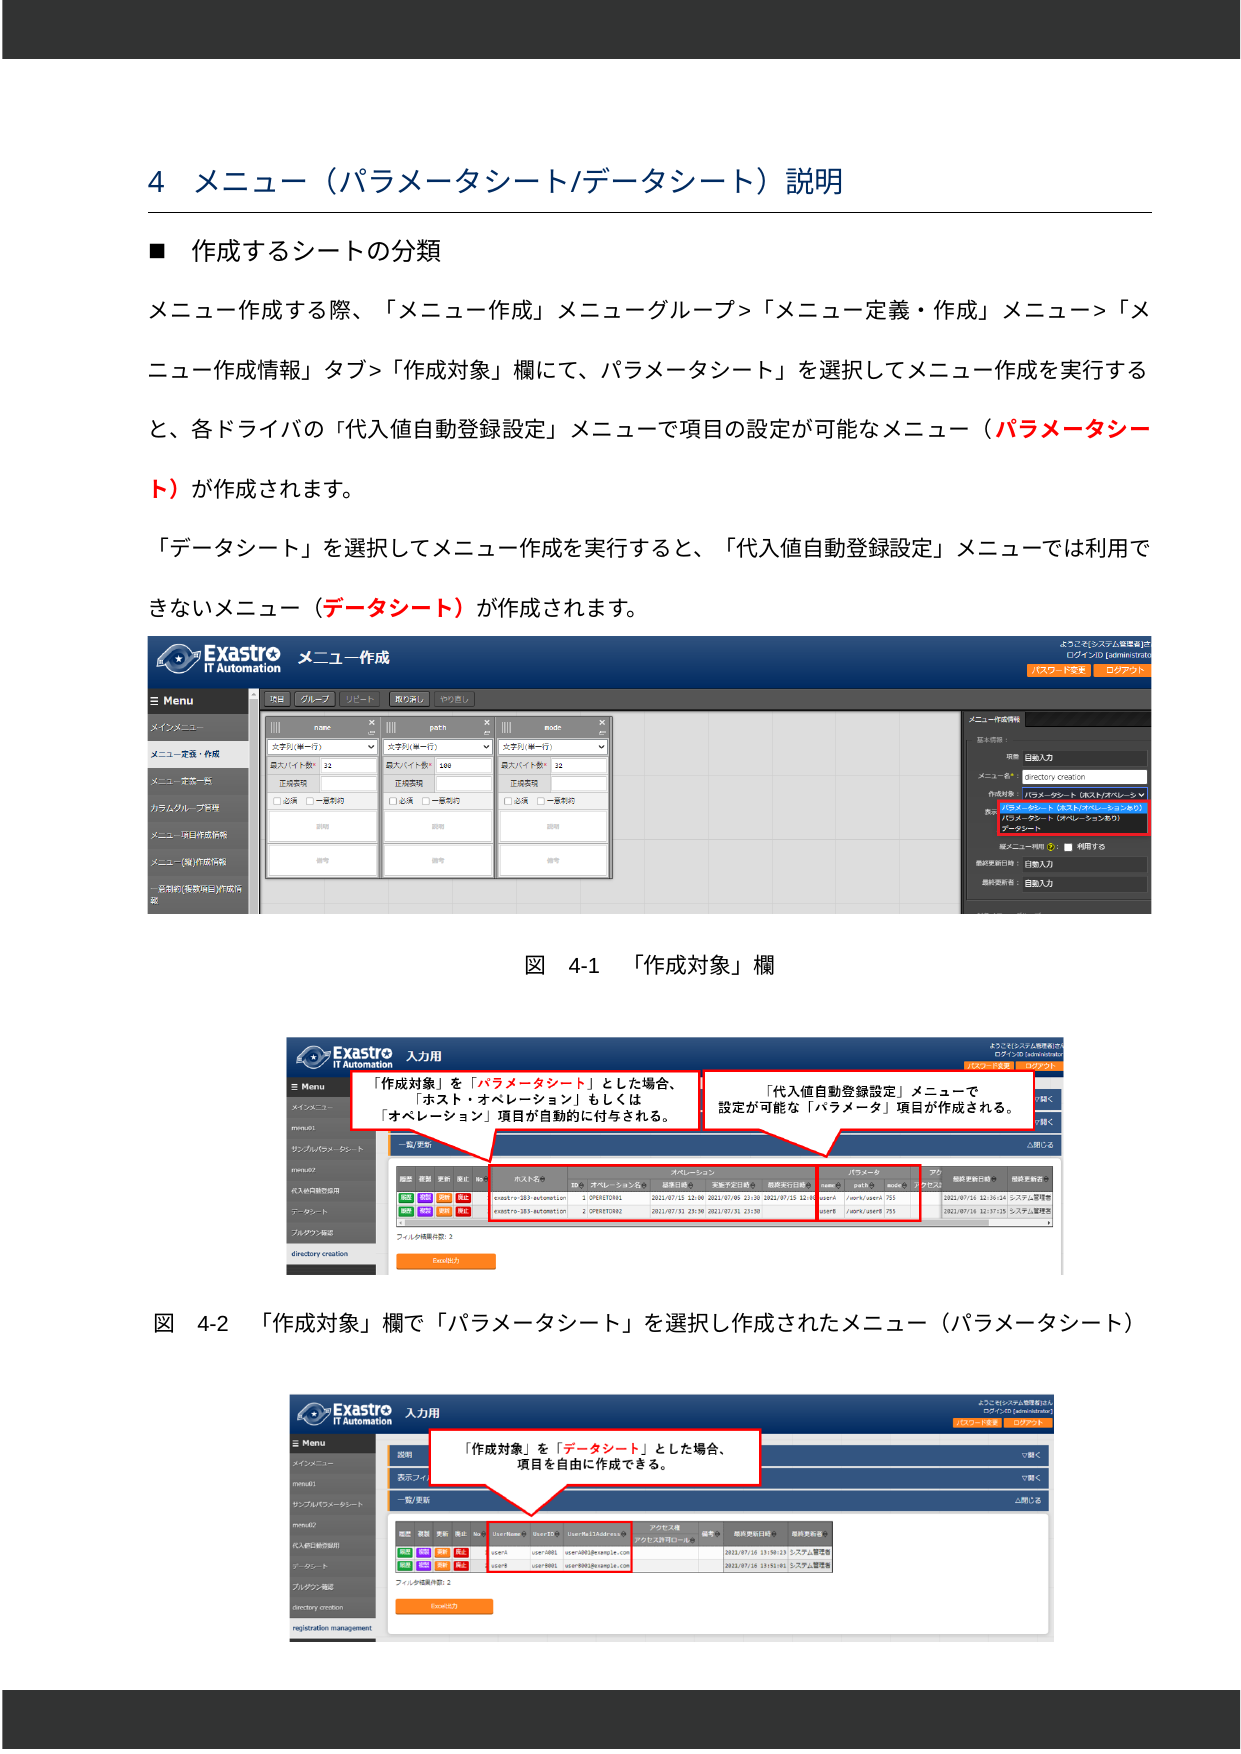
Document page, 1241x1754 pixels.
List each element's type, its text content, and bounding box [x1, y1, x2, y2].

subtitle メニュー（パラメータシート/データシート）説明 [148, 151, 1152, 212]
list 作成するシートの分類 [148, 219, 1152, 279]
text 図 4-2 「作成対象」欄で「パラメータシート」を選択し作成されたメニュー（パラメータシート） [148, 1292, 1152, 1352]
picture [2, 1690, 1241, 1749]
picture [2, 0, 1241, 59]
picture [282, 1034, 1065, 1282]
text 図 4-1 「作成対象」欄 [148, 934, 1152, 994]
picture [289, 1393, 1054, 1642]
text メニュー作成する際、「メニュー作成」メニューグループ>「メニュー定義・作成」メニュー>「メニュー作成情報」タブ>「作成対象」欄にて、パラメータシート」を選択してメニュー作成を実行すると、各ドライバの「代入値自動登録設定」メニューで項目の設定が可能なメニュー（パラメータシート）が作成されます。 「データシート」を選択してメニュー作成を実行すると、「代入値自動登録設定」メニューでは利用できないメニュー（データシート）が作成されます。 [148, 279, 1152, 636]
picture [147, 636, 1152, 914]
